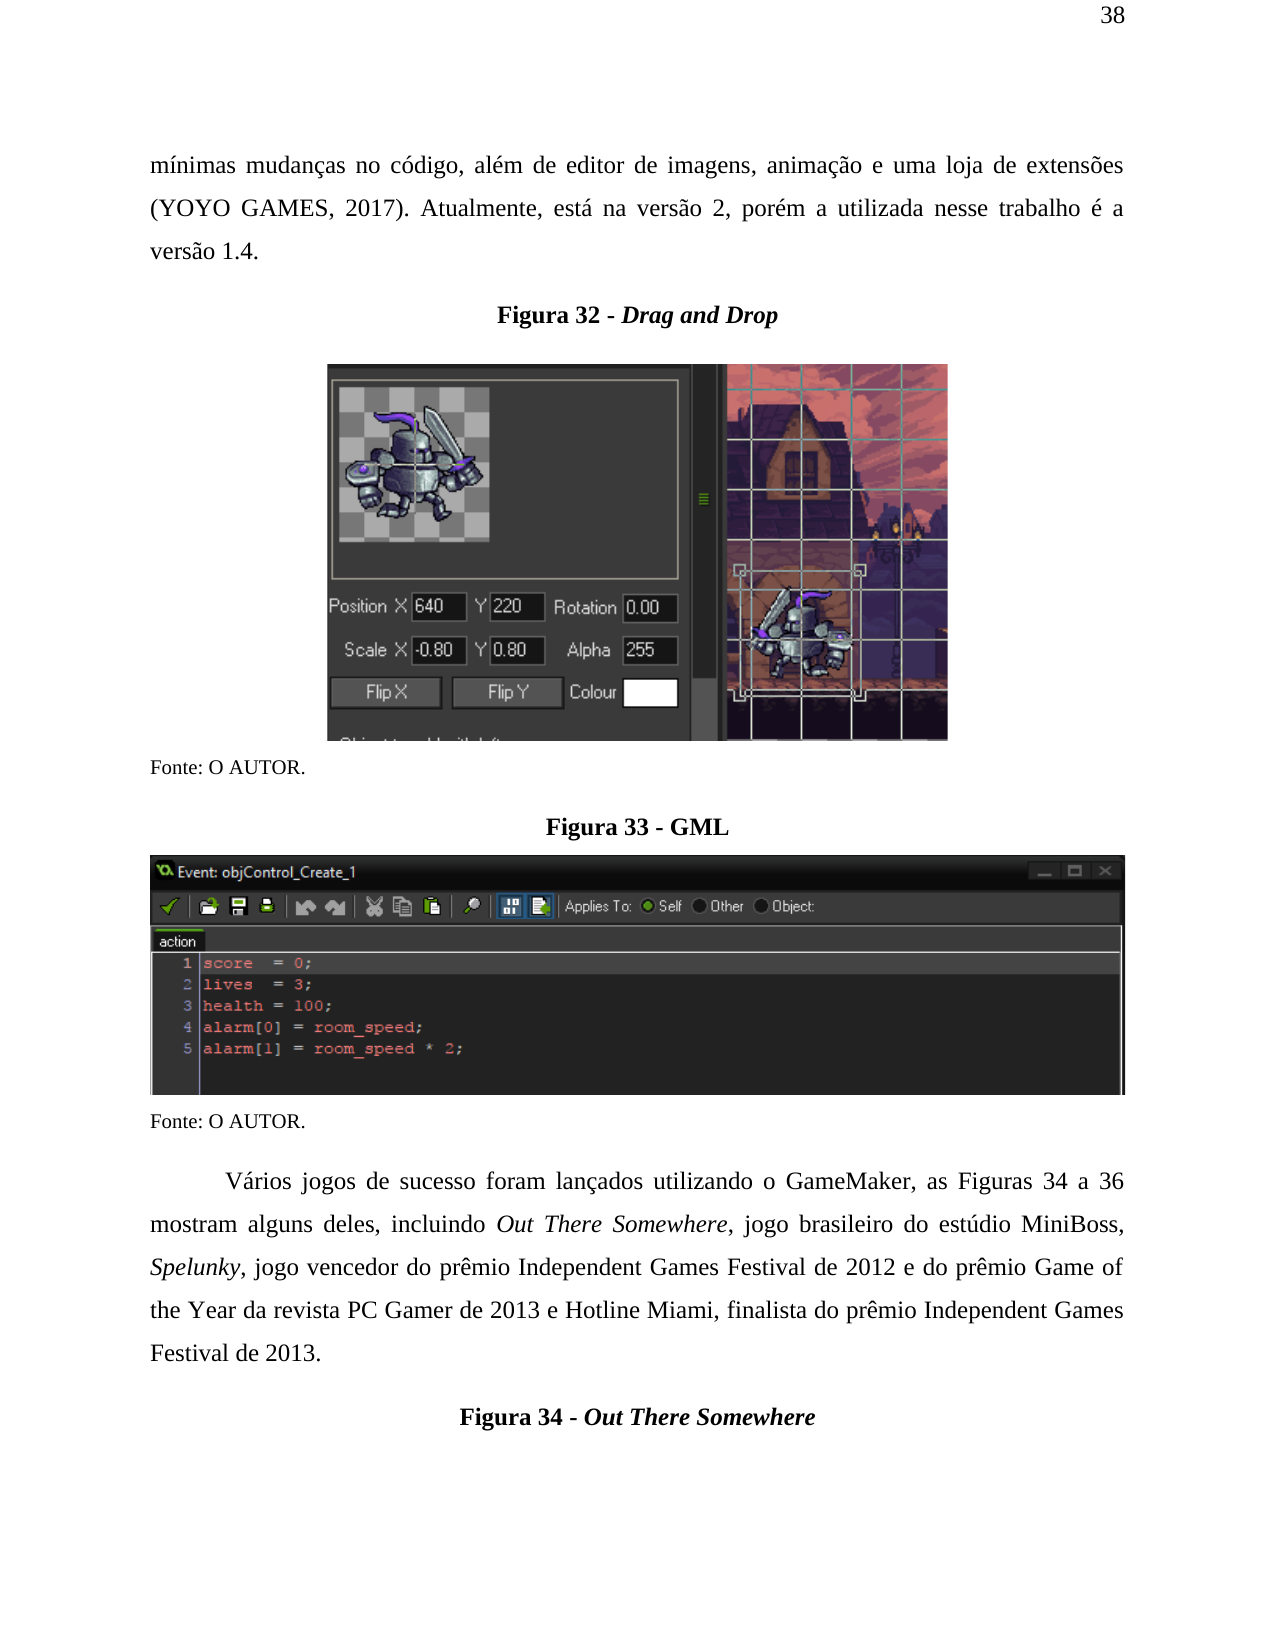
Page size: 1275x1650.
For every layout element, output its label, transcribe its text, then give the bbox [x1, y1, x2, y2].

text Fonte: O AUTOR. [150, 755, 1125, 779]
text Figura 32 - Drag and Drop [150, 300, 1125, 329]
text Figura 34 - Out There Somewhere [150, 1402, 1125, 1431]
text Vários jogos de sucesso foram lançados utilizando o GameMaker, as Figuras 34 a 36 mostram alguns deles, incluindo Out There Somewhere, jogo brasileiro do estúdio MiniBoss, Spelunky, jogo vencedor do prêmio Independent Games Festival de 2012 e do prêmio Game of the Year da revista PC Gamer de 2013 e Hotline Miami, finalista do prêmio Independent Games Festival de 2013. [150, 1166, 1125, 1367]
picture [327, 364, 948, 741]
text Fonte: O AUTOR. [150, 1109, 1125, 1133]
text Figura 33 - GML [150, 812, 1125, 841]
picture [150, 855, 1125, 1095]
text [150, 150, 1125, 265]
